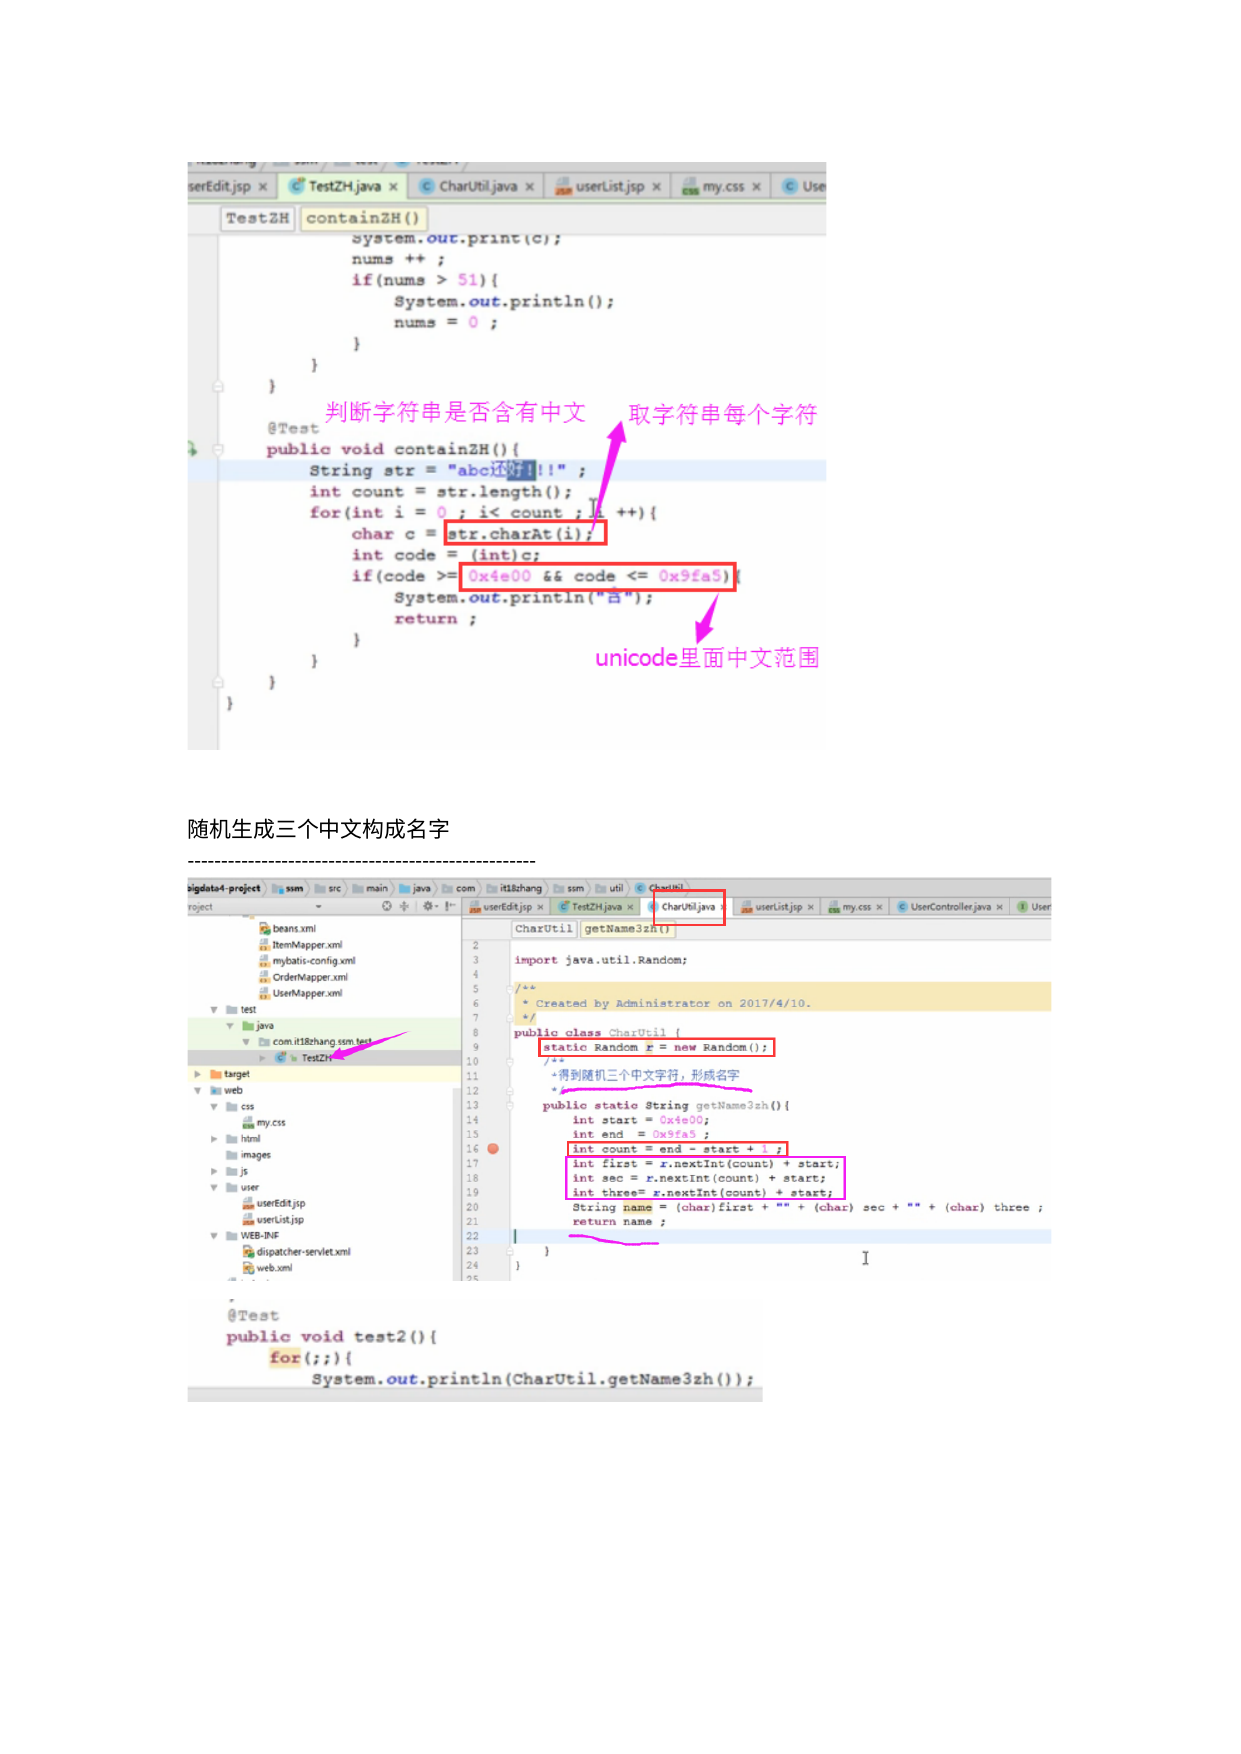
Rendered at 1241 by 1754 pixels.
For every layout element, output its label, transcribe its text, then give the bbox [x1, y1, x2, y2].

picture [187, 877, 1052, 1281]
picture [187, 1299, 763, 1402]
picture [187, 162, 827, 750]
text 随机生成三个中文构成名字 [187, 812, 1053, 844]
text ---------------------------------------------------- [187, 844, 1053, 877]
